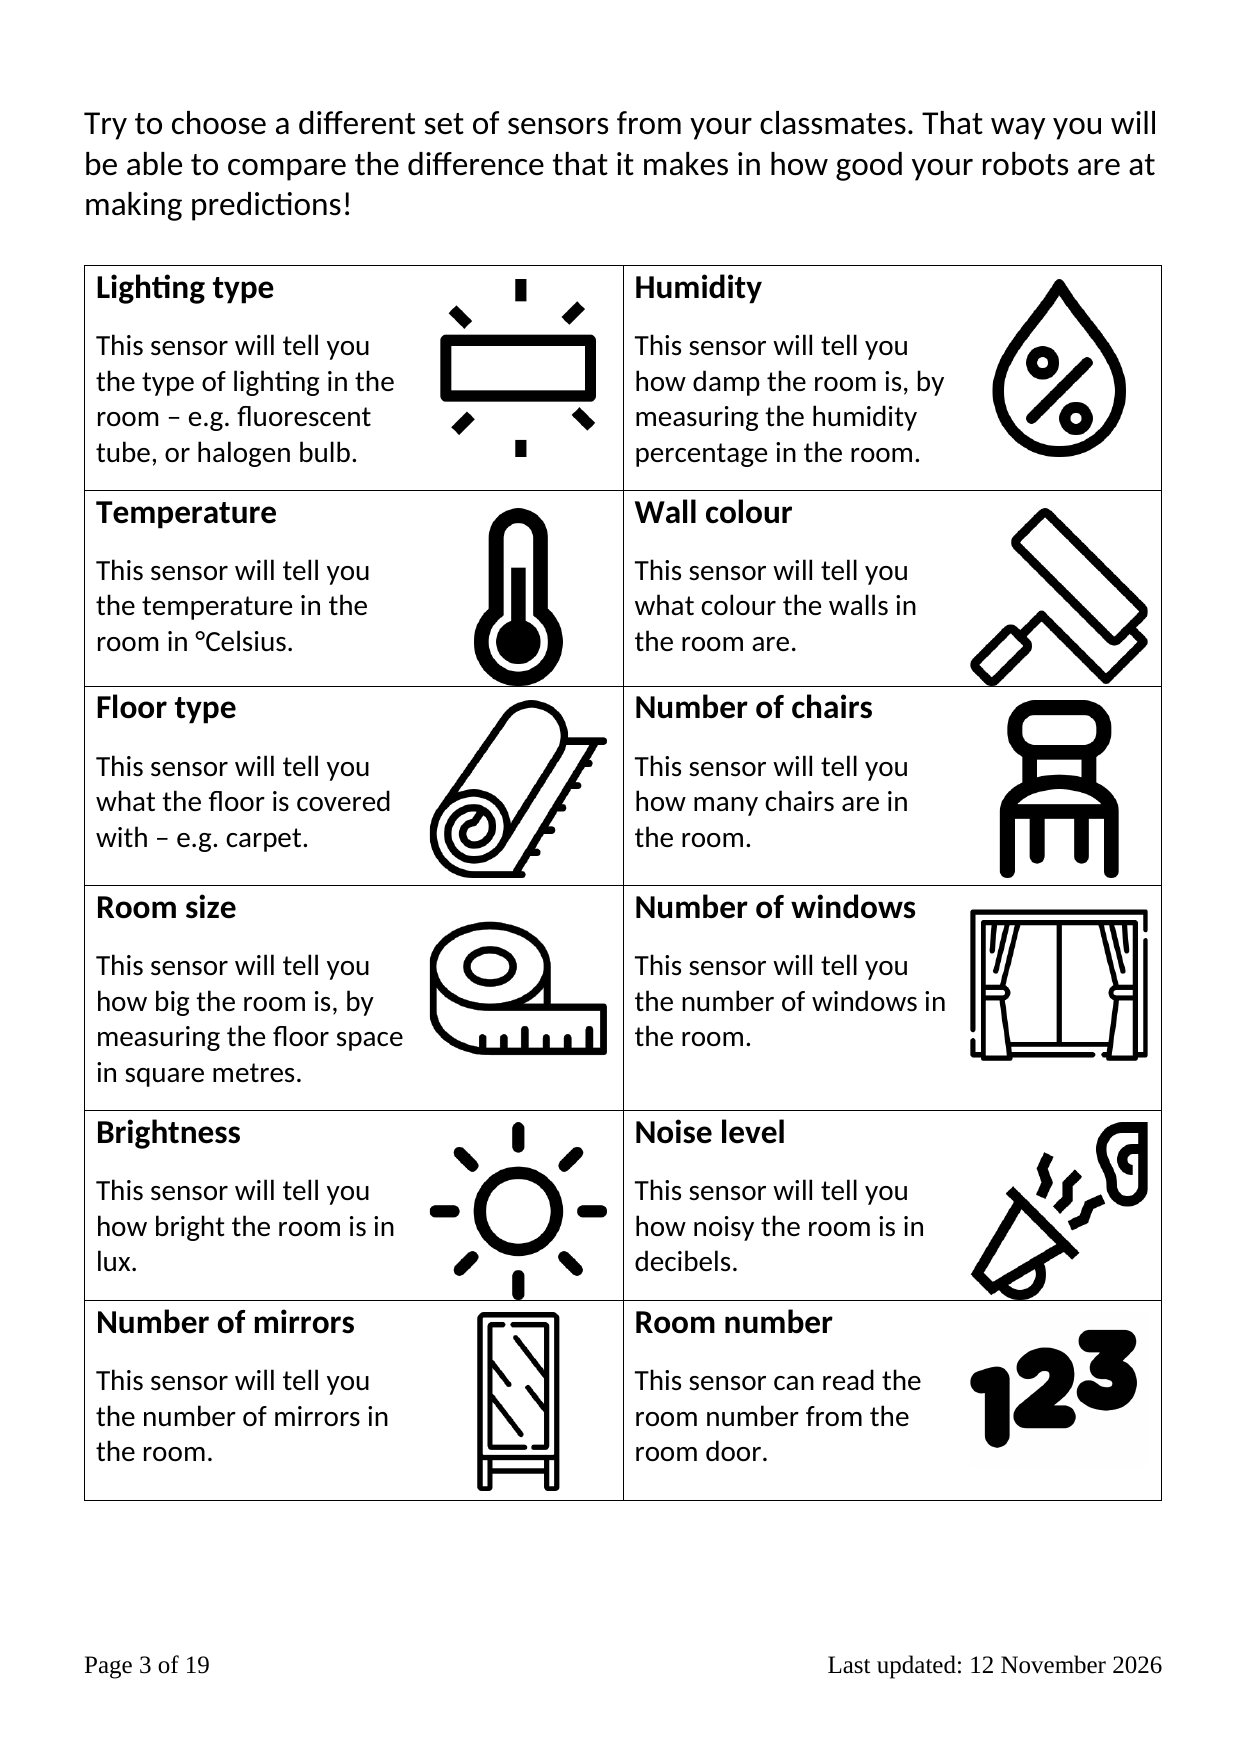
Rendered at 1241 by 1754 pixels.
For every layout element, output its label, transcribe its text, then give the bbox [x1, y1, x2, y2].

table_cell Number of windows This sensor will tell you the number of windows in the room. [624, 886, 1161, 1110]
picture [429, 1122, 607, 1300]
picture [429, 700, 607, 878]
table_cell Wall colour This sensor will tell you what colour the walls in the room are. [624, 491, 1161, 686]
table_cell Room size This sensor will tell you how big the room is, by measuring the floor space in square metres. [85, 886, 623, 1110]
picture [970, 279, 1148, 457]
picture [970, 508, 1148, 686]
text Try to choose a different set of sensors from your classmates. That way you will be able to compare the difference that it makes in how good your robots are at making predictions! [84, 102, 1164, 224]
picture [970, 700, 1148, 878]
picture [970, 896, 1148, 1074]
table_header Humidity This sensor will tell you how damp the room is, by measuring the humidity percentage in the room. [624, 266, 1161, 490]
table_cell Number of chairs This sensor will tell you how many chairs are in the room. [624, 687, 1161, 885]
table_cell Number of mirrors This sensor will tell you the number of mirrors in the room. [85, 1301, 623, 1499]
table_cell Temperature This sensor will tell you the temperature in the room in °Celsius. [85, 491, 623, 686]
table_cell Brightness This sensor will tell you how bright the room is in lux. [85, 1111, 623, 1300]
table_cell Noise level This sensor will tell you how noisy the room is in decibels. [624, 1111, 1161, 1300]
table_header Lighting type This sensor will tell you the type of lighting in the room – e.g. fluorescent tube, or halogen bulb. [85, 266, 623, 490]
table_cell Room number This sensor can read the room number from the room door. [624, 1301, 1161, 1499]
picture [429, 279, 607, 457]
table_cell Floor type This sensor will tell you what the floor is covered with – e.g. carpet. [85, 687, 623, 885]
picture [970, 1122, 1148, 1300]
picture [429, 1312, 607, 1491]
picture [429, 899, 607, 1077]
picture [970, 1312, 1148, 1468]
picture [429, 508, 607, 686]
